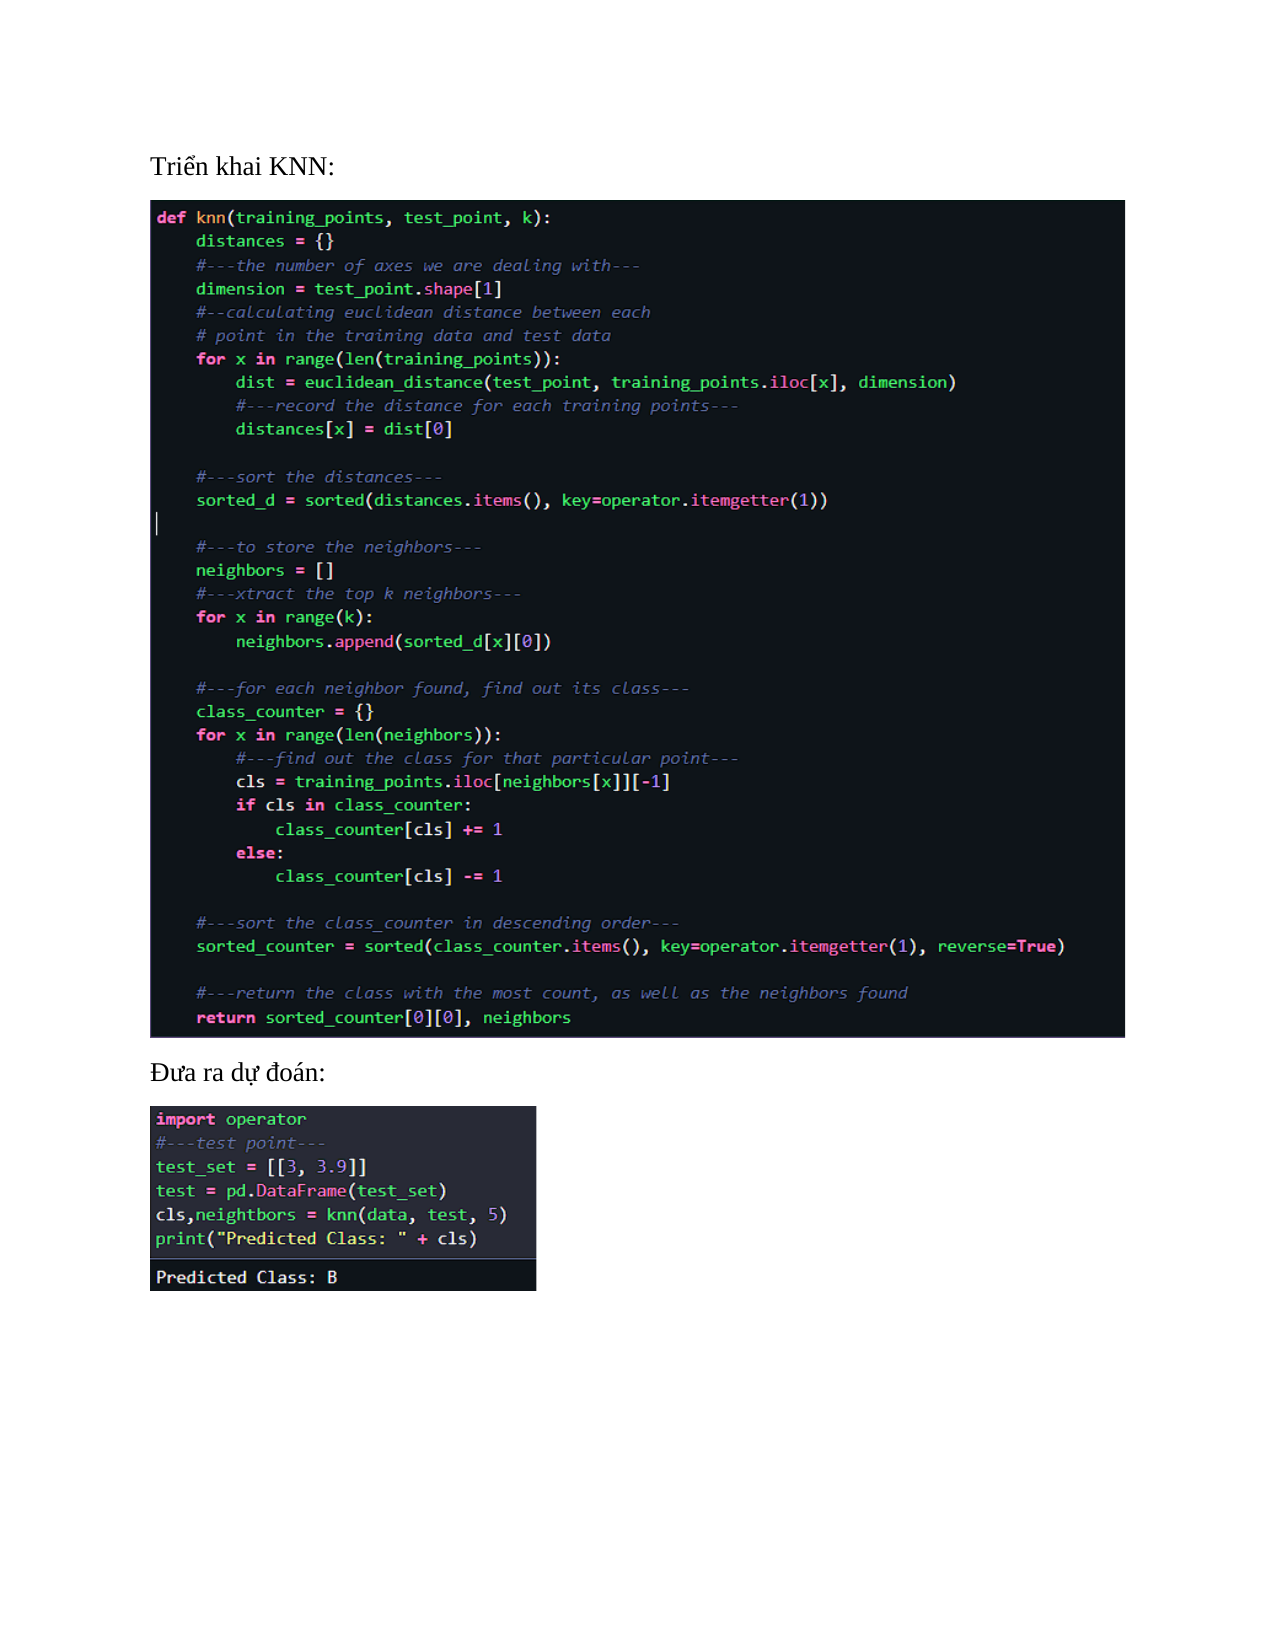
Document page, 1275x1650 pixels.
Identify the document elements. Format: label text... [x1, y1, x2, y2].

text Triển khai KNN: [150, 150, 1125, 181]
picture [150, 200, 1125, 1038]
text Đưa ra dự đoán: [150, 1057, 1125, 1088]
picture [150, 1106, 537, 1291]
